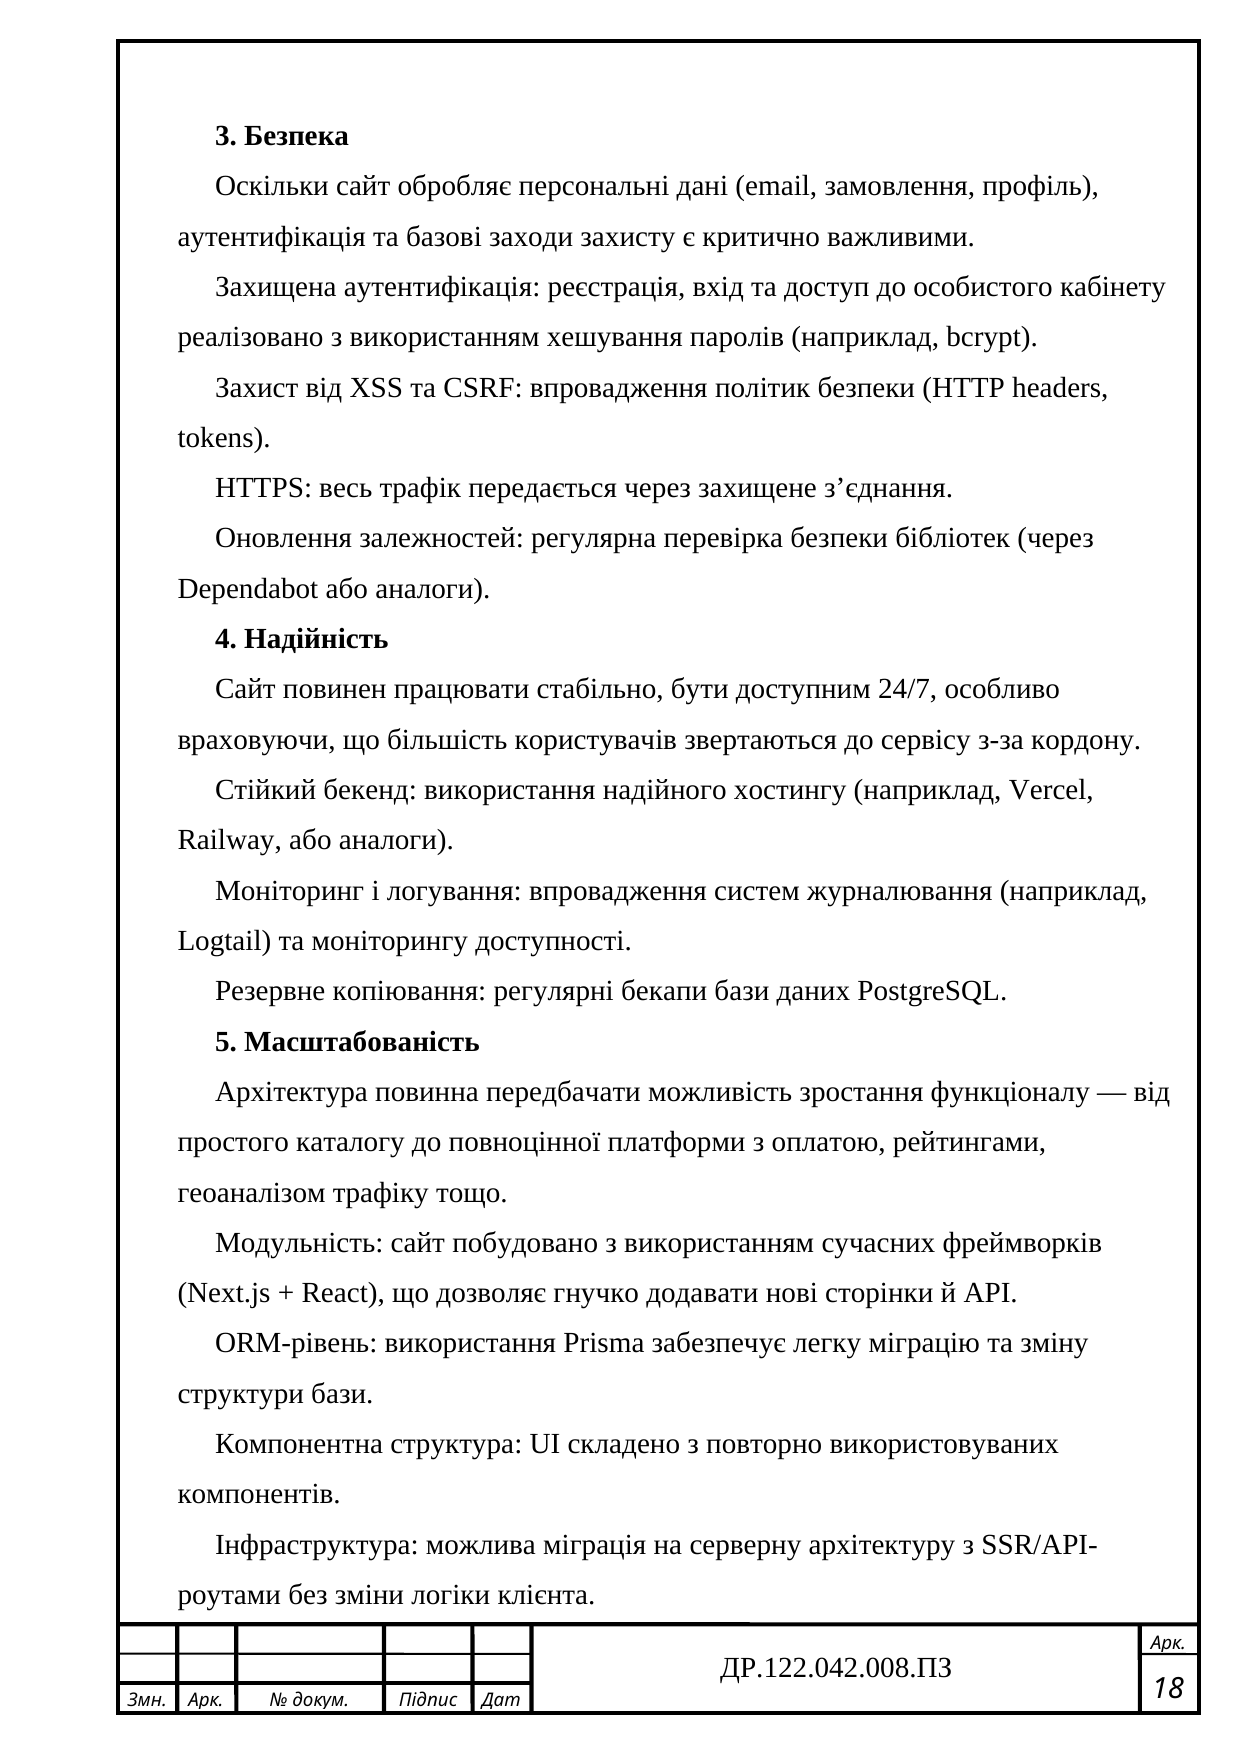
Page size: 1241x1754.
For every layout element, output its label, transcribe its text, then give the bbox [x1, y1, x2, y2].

text Оновлення залежностей: регулярна перевірка безпеки бібліотек (через Dependabot або аналоги). [177, 521, 1181, 604]
text Сайт повинен працювати стабільно, бути доступним 24/7, особливо враховуючи, що більшість користувачів звертаються до сервісу з-за кордону. [177, 672, 1181, 755]
text Інфраструктура: можлива міграція на серверну архітектуру з SSR/API-роутами без зміни логіки клієнта. [177, 1527, 1181, 1611]
text Захист від XSS та CSRF: впровадження політик безпеки (HTTP headers, tokens). [177, 370, 1181, 453]
text 5. Масштабованість [177, 1024, 1181, 1057]
text Компонентна структура: UI складено з повторно використовуваних компонентів. [177, 1426, 1181, 1510]
text Захищена аутентифікація: реєстрація, вхід та доступ до особистого кабінету реалізовано з використанням хешування паролів (наприклад, bcrypt). [177, 269, 1181, 353]
text Модульність: сайт побудовано з використанням сучасних фреймворків (Next.js + React), що дозволяє гнучко додавати нові сторінки й API. [177, 1225, 1181, 1309]
text 4. Надійність [177, 621, 1181, 655]
text Архітектура повинна передбачати можливість зростання функціоналу — від простого каталогу до повноцінної платформи з оплатою, рейтингами, геоаналізом трафіку тощо. [177, 1074, 1181, 1208]
text 3. Безпека [177, 118, 1181, 152]
text Оскільки сайт обробляє персональні дані (email, замовлення, профіль), аутентифікація та базові заходи захисту є критично важливими. [177, 168, 1181, 252]
text ORM-рівень: використання Prisma забезпечує легку міграцію та зміну структури бази. [177, 1326, 1181, 1409]
text Моніторинг і логування: впровадження систем журналювання (наприклад, Logtail) та моніторингу доступності. [177, 873, 1181, 957]
text HTTPS: весь трафік передається через захищене з’єднання. [177, 470, 1181, 504]
text Резервне копіювання: регулярні бекапи бази даних PostgreSQL. [177, 973, 1181, 1007]
text Стійкий бекенд: використання надійного хостингу (наприклад, Vercel, Railway, або аналоги). [177, 772, 1181, 856]
